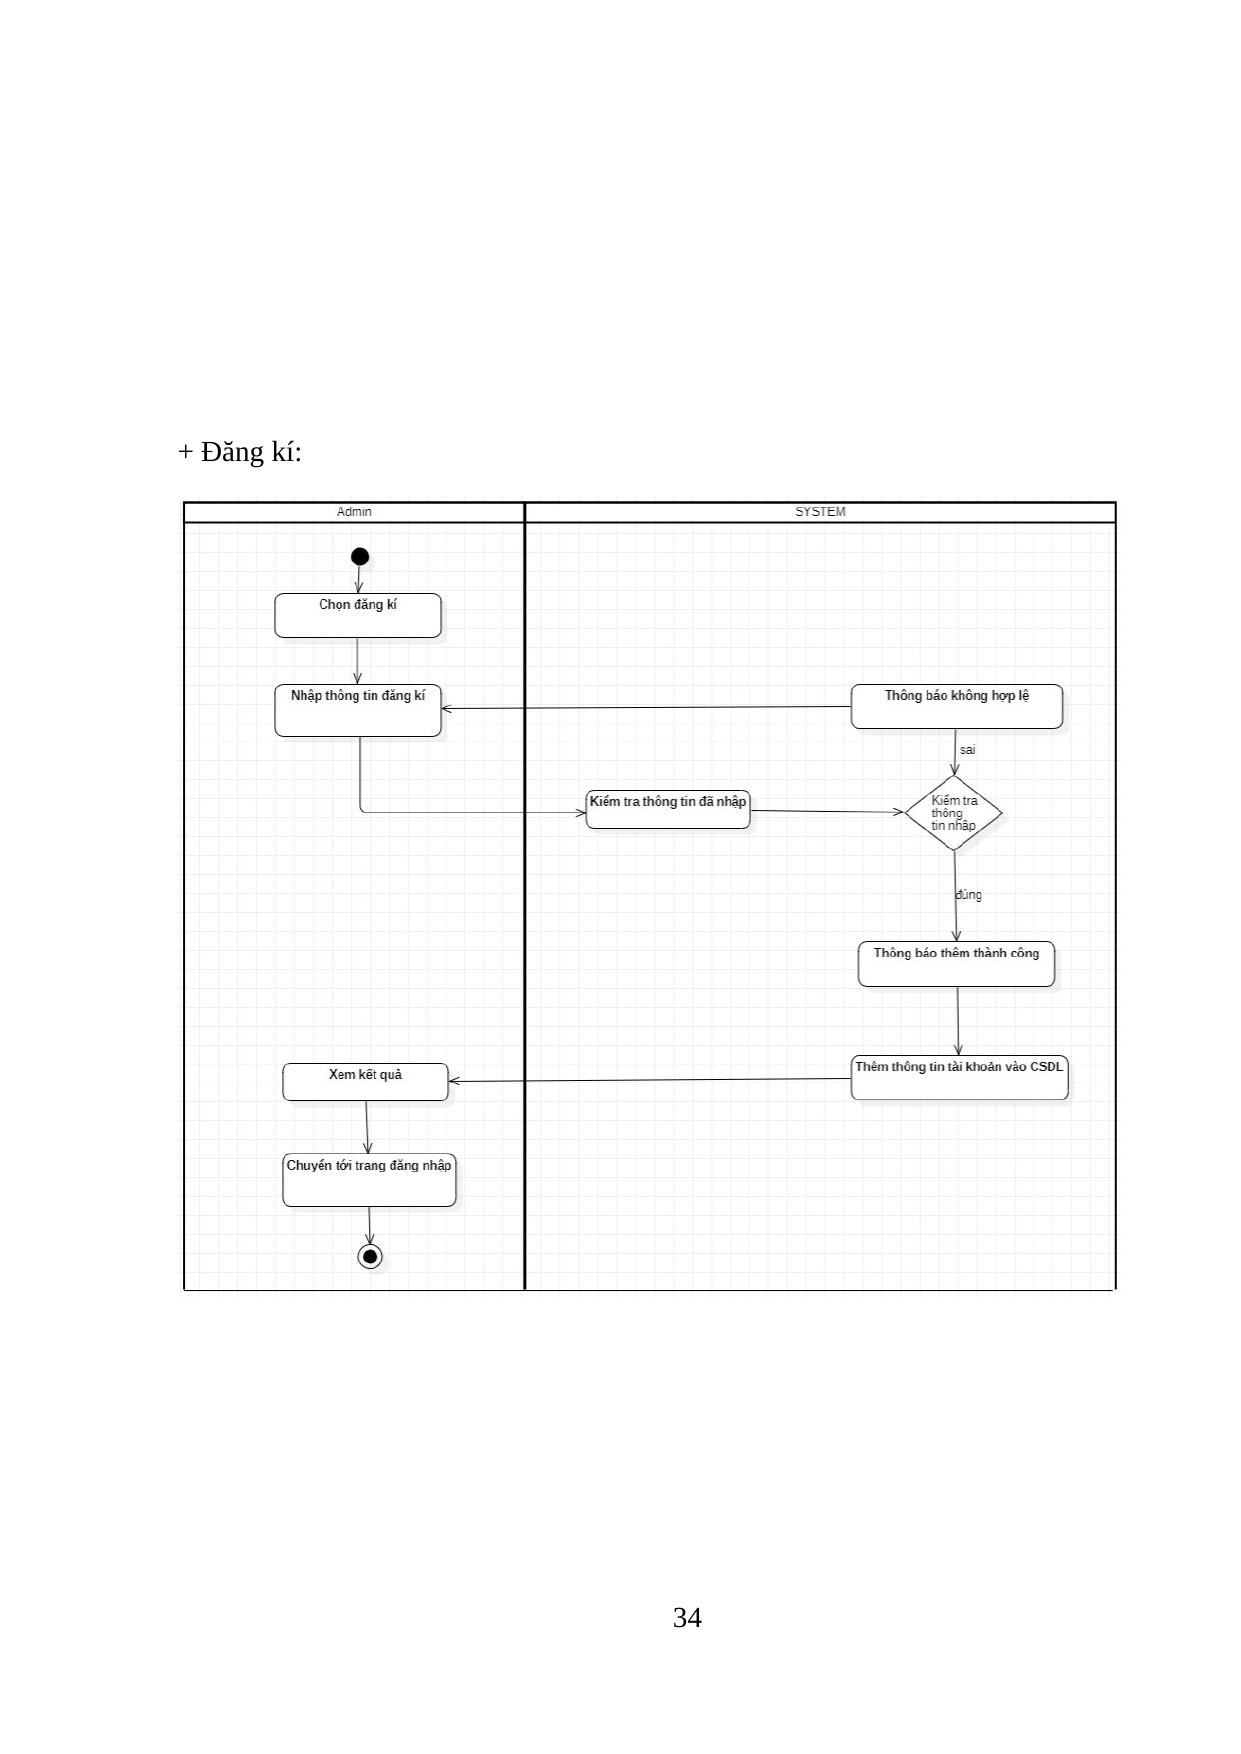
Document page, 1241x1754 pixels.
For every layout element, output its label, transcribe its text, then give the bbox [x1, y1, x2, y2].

picture [177, 496, 1122, 1298]
text + Đăng kí: [177, 434, 1122, 467]
